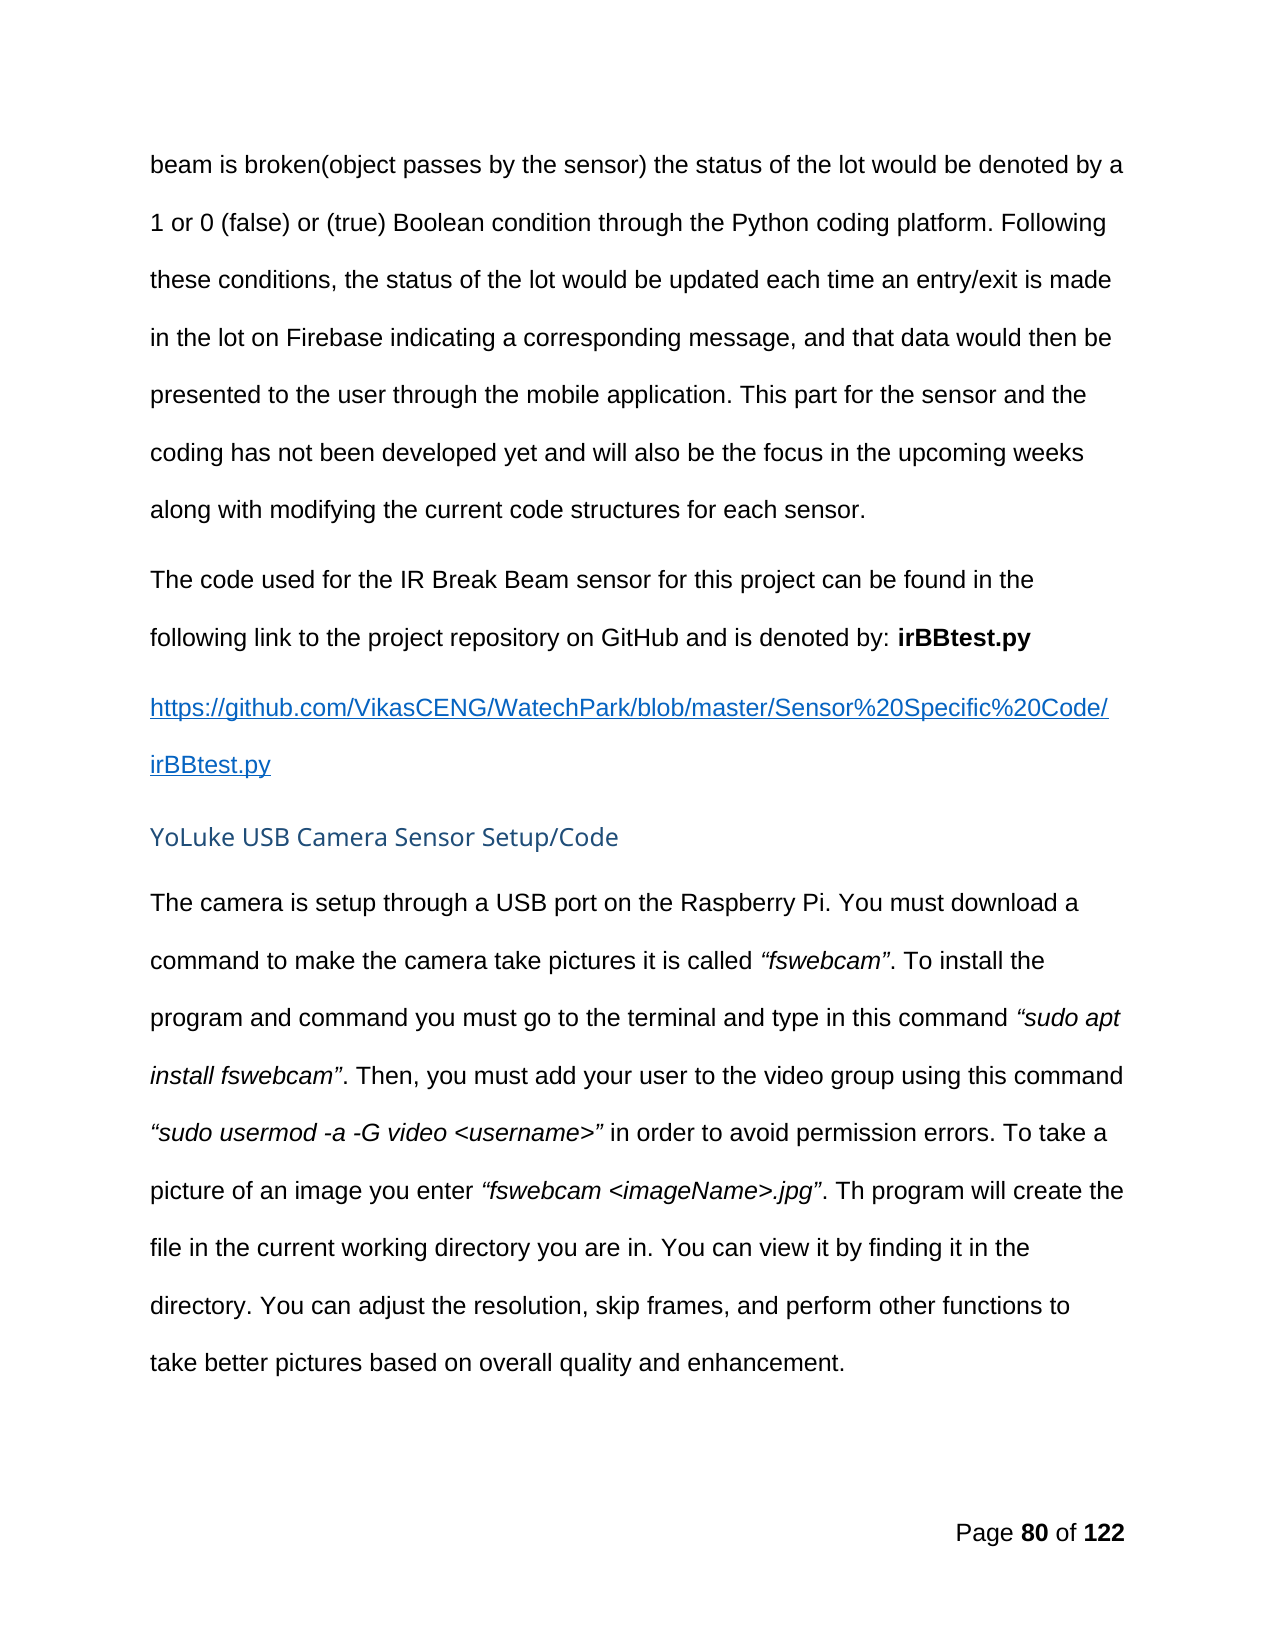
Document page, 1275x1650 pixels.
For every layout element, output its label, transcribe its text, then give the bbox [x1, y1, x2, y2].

text The camera is setup through a USB port on the Raspberry Pi. You must download a command to make the camera take pictures it is called “fswebcam”. To install the program and command you must go to the terminal and type in this command “sudo apt install fswebcam”. Then, you must add your user to the video group using this command “sudo usermod -a -G video <username>” in order to avoid permission errors. To take a picture of an image you enter “fswebcam <imageName>.jpg”. Th program will create the file in the current working directory you are in. You can view it by finding it in the directory. You can adjust the resolution, skip frames, and perform other functions to take better pictures based on overall quality and enhancement. [150, 888, 1125, 1377]
text The code used for the IR Break Beam sensor for this project can be found in the following link to the project repository on GitHub and is denoted by: irBBtest.py [150, 565, 1125, 651]
subtitle YoLuke USB Camera Sensor Setup/Code [150, 820, 1125, 854]
text https://github.com/VikasCENG/WatechPark/blob/master/Sensor%20Specific%20Code/irBBtest.py [150, 692, 1125, 779]
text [150, 150, 1125, 524]
